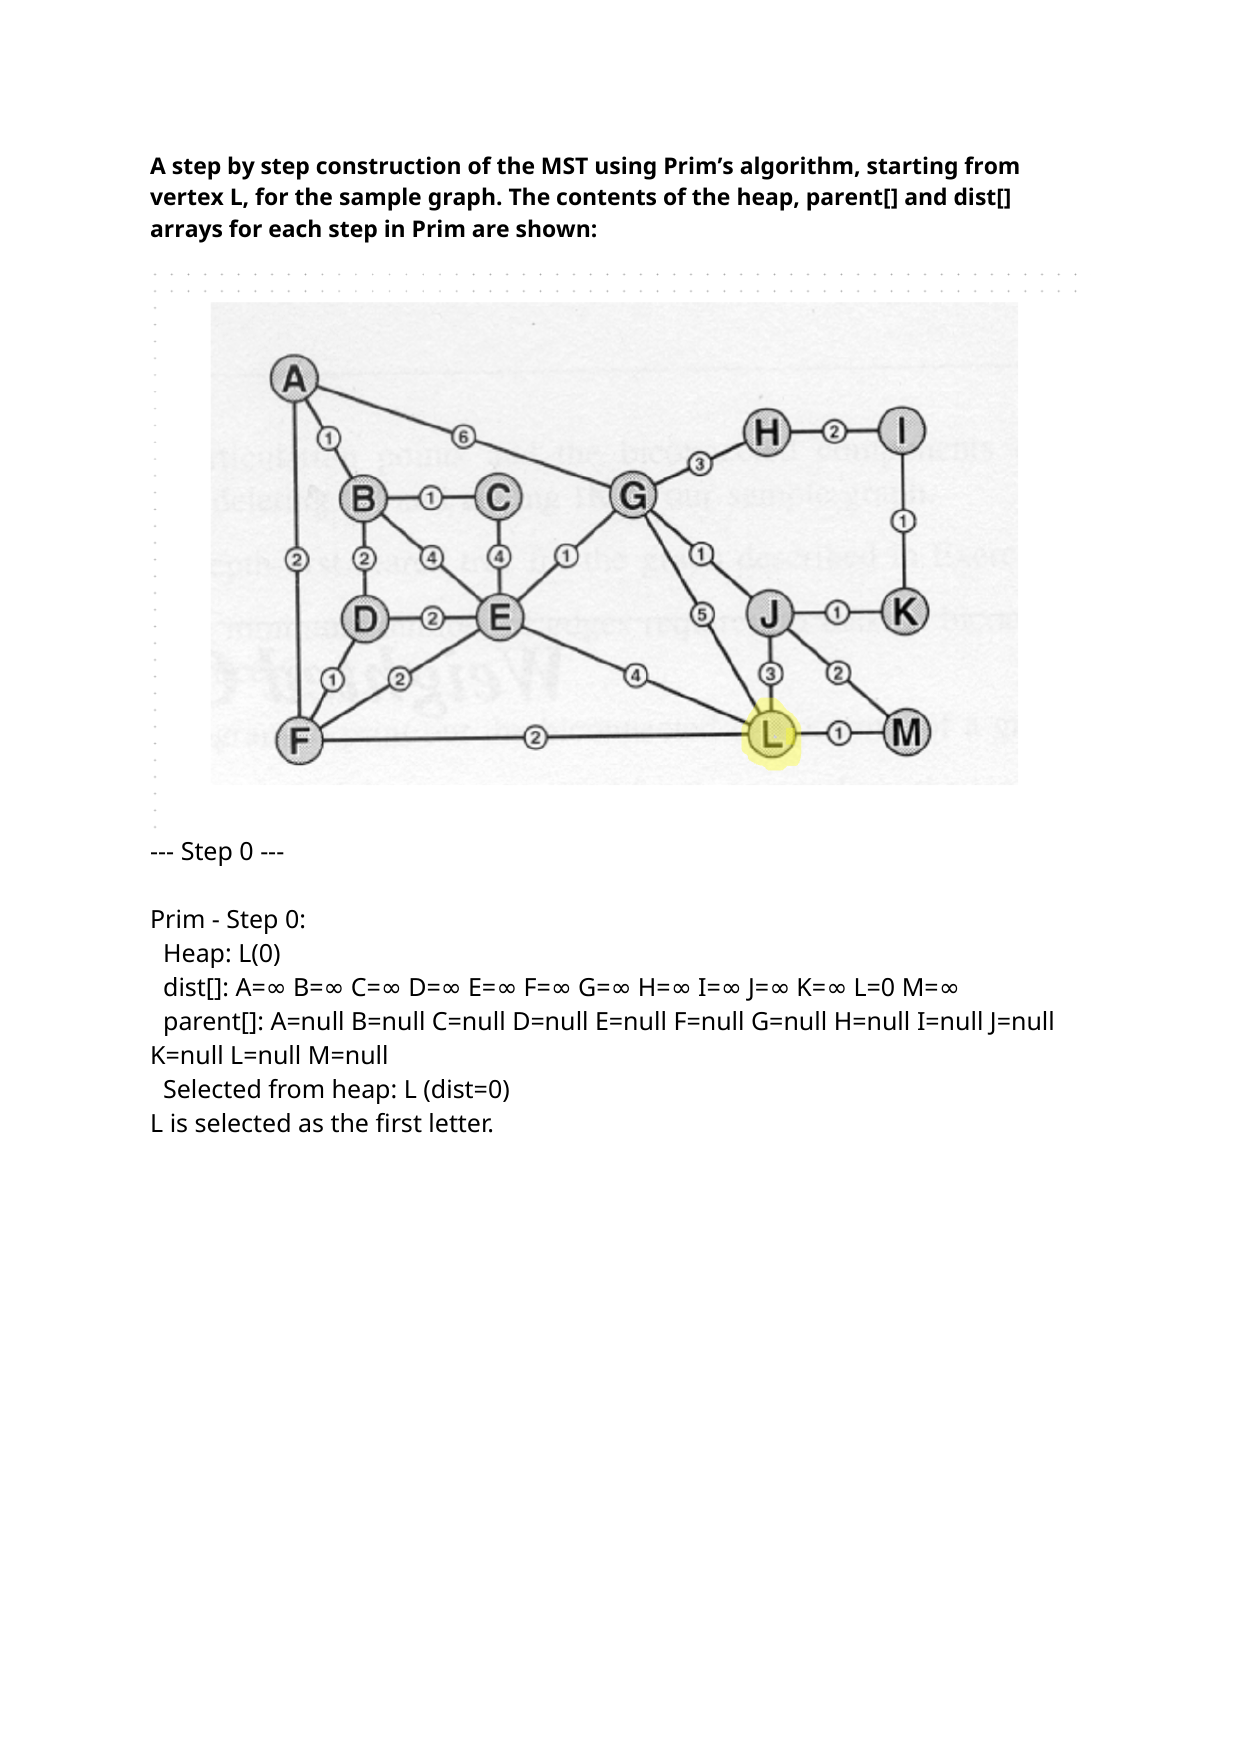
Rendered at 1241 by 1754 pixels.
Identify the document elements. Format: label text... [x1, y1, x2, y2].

text Selected from heap: L (dist=0) [150, 1072, 1090, 1106]
text dist[]: A=∞ B=∞ C=∞ D=∞ E=∞ F=∞ G=∞ H=∞ I=∞ J=∞ K=∞ L=0 M=∞ [150, 970, 1090, 1004]
text parent[]: A=null B=null C=null D=null E=null F=null G=null H=null I=null J=null K=null L=null M=null [150, 1004, 1090, 1072]
text A step by step construction of the MST using Prim’s algorithm, starting from vertex L, for the sample graph. The contents of the heap, parent[] and dist[] arrays for each step in Prim are shown: [150, 150, 1090, 244]
text Heap: L(0) [150, 936, 1090, 970]
text Prim - Step 0: [150, 902, 1090, 936]
text --- Step 0 --- [150, 834, 1090, 868]
picture [150, 272, 1091, 834]
text L is selected as the first letter. [150, 1106, 1090, 1140]
